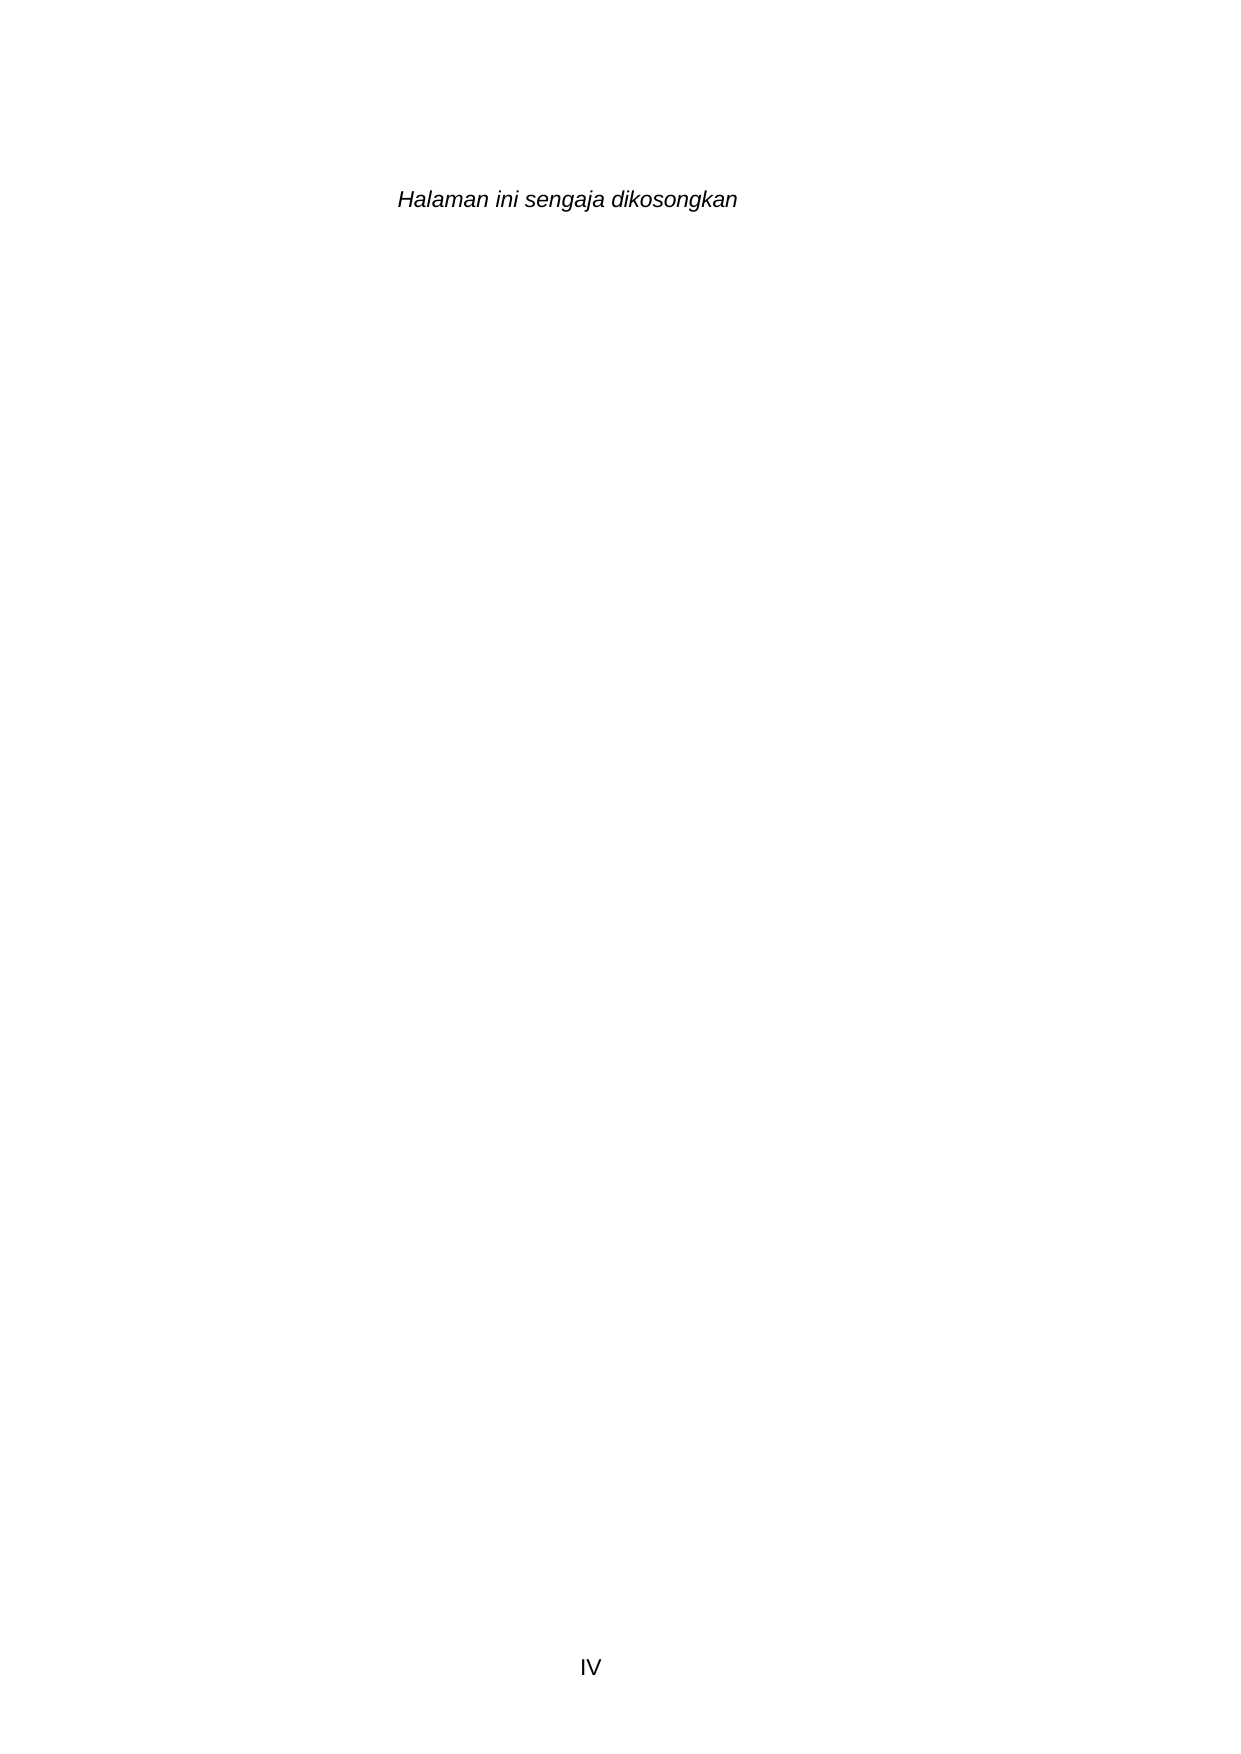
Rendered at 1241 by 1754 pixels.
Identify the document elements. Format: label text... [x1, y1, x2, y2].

text Halaman ini sengaja dikosongkan [177, 186, 960, 212]
